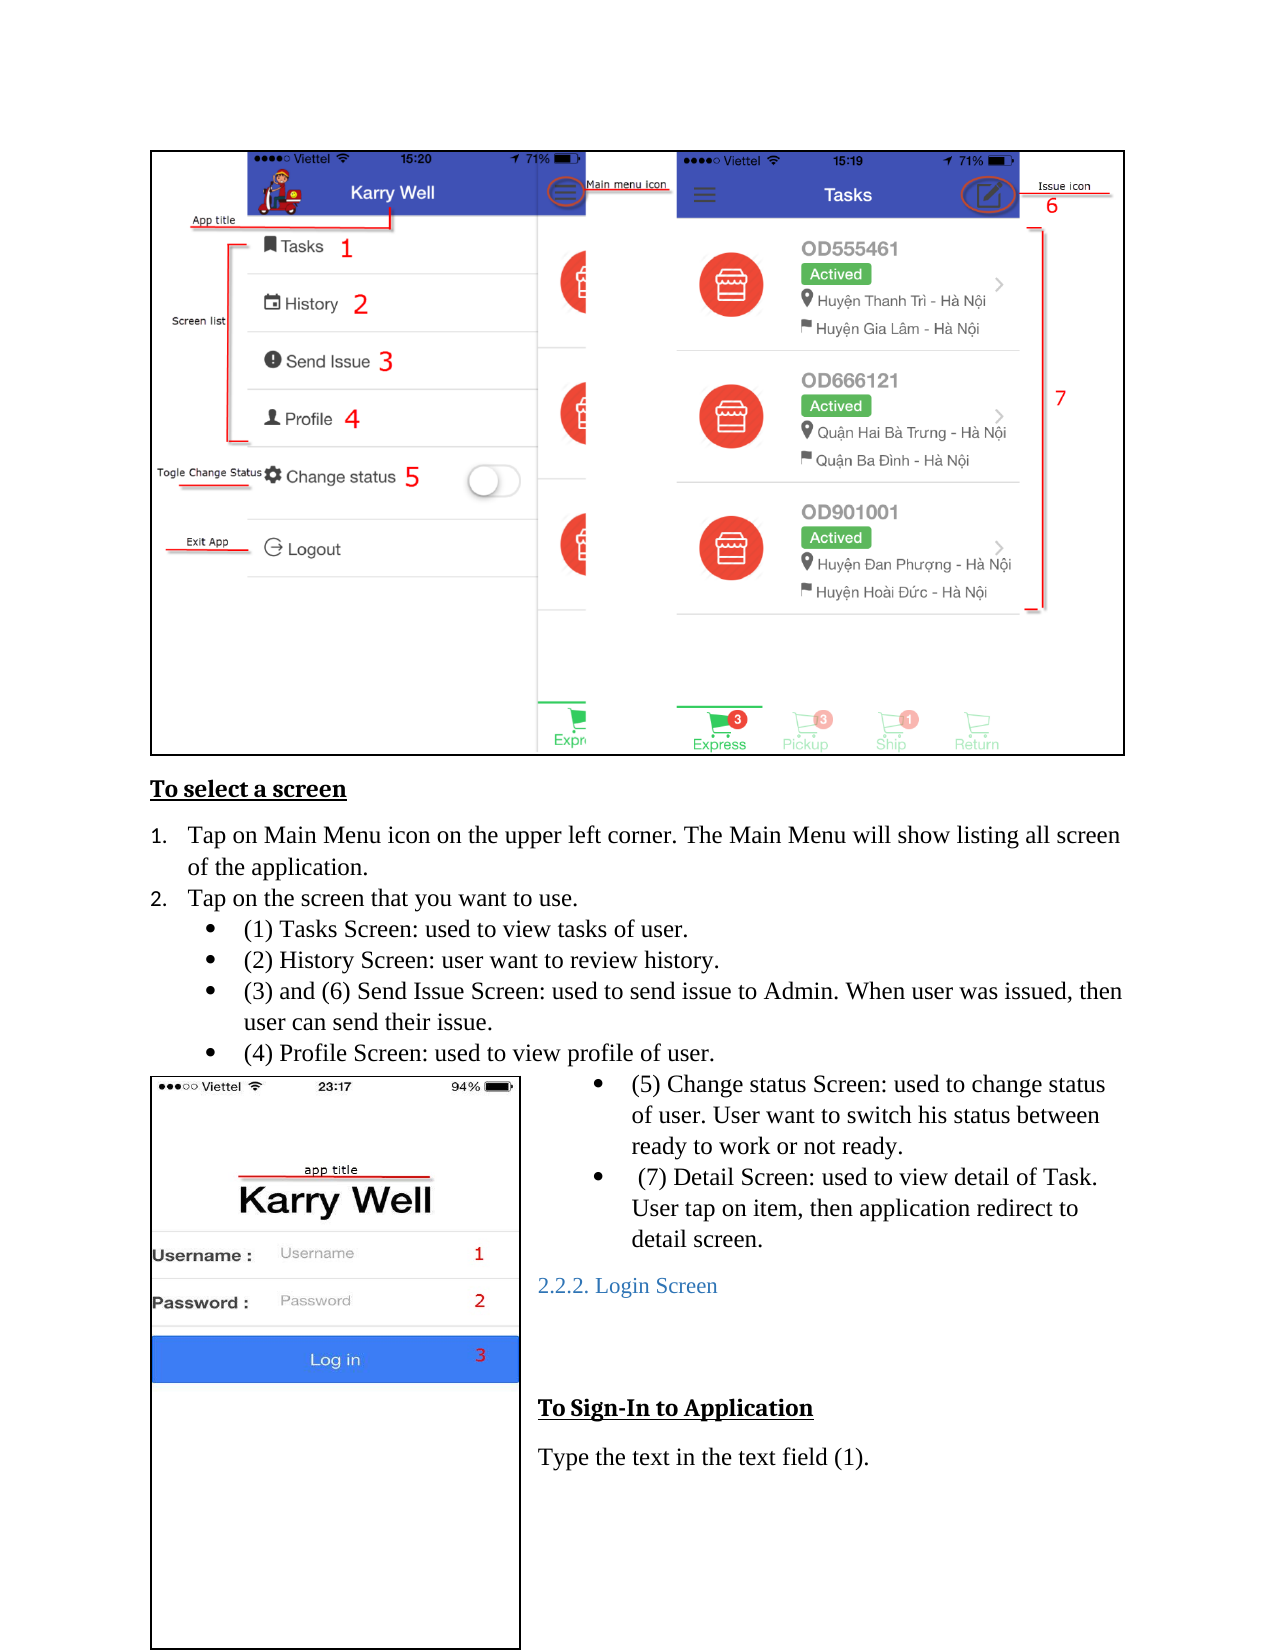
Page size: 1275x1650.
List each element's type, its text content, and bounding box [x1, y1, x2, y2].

list (7) Detail Screen: used to view detail of Task. User tap on item, then application redirect to detail screen. [521, 1162, 1125, 1253]
picture [152, 1077, 519, 1648]
picture [152, 152, 1123, 754]
list Type the text in the text field (1). [521, 1442, 1125, 1471]
subtitle 2.2.2. Login Screen [521, 1272, 1125, 1298]
text To Sign-In to Application [521, 1394, 1125, 1423]
list (1) Tasks Screen: used to view tasks of user. [206, 914, 1125, 943]
list (4) Profile Screen: used to view profile of user. [206, 1038, 1125, 1067]
list (2) History Screen: user want to review history. [206, 945, 1125, 974]
text To select a screen [150, 775, 1125, 803]
list Tap on Main Menu icon on the upper left corner. The Main Menu will show listing all screen of the application. [150, 820, 1125, 880]
list Tap on the screen that you want to use. [150, 883, 1125, 912]
list (3) and (6) Send Issue Screen: used to send issue to Admin. When user was issued, then user can send their issue. [206, 976, 1125, 1036]
list (5) Change status Screen: used to change status of user. User want to switch his status between ready to work or not ready. [206, 1069, 1125, 1160]
